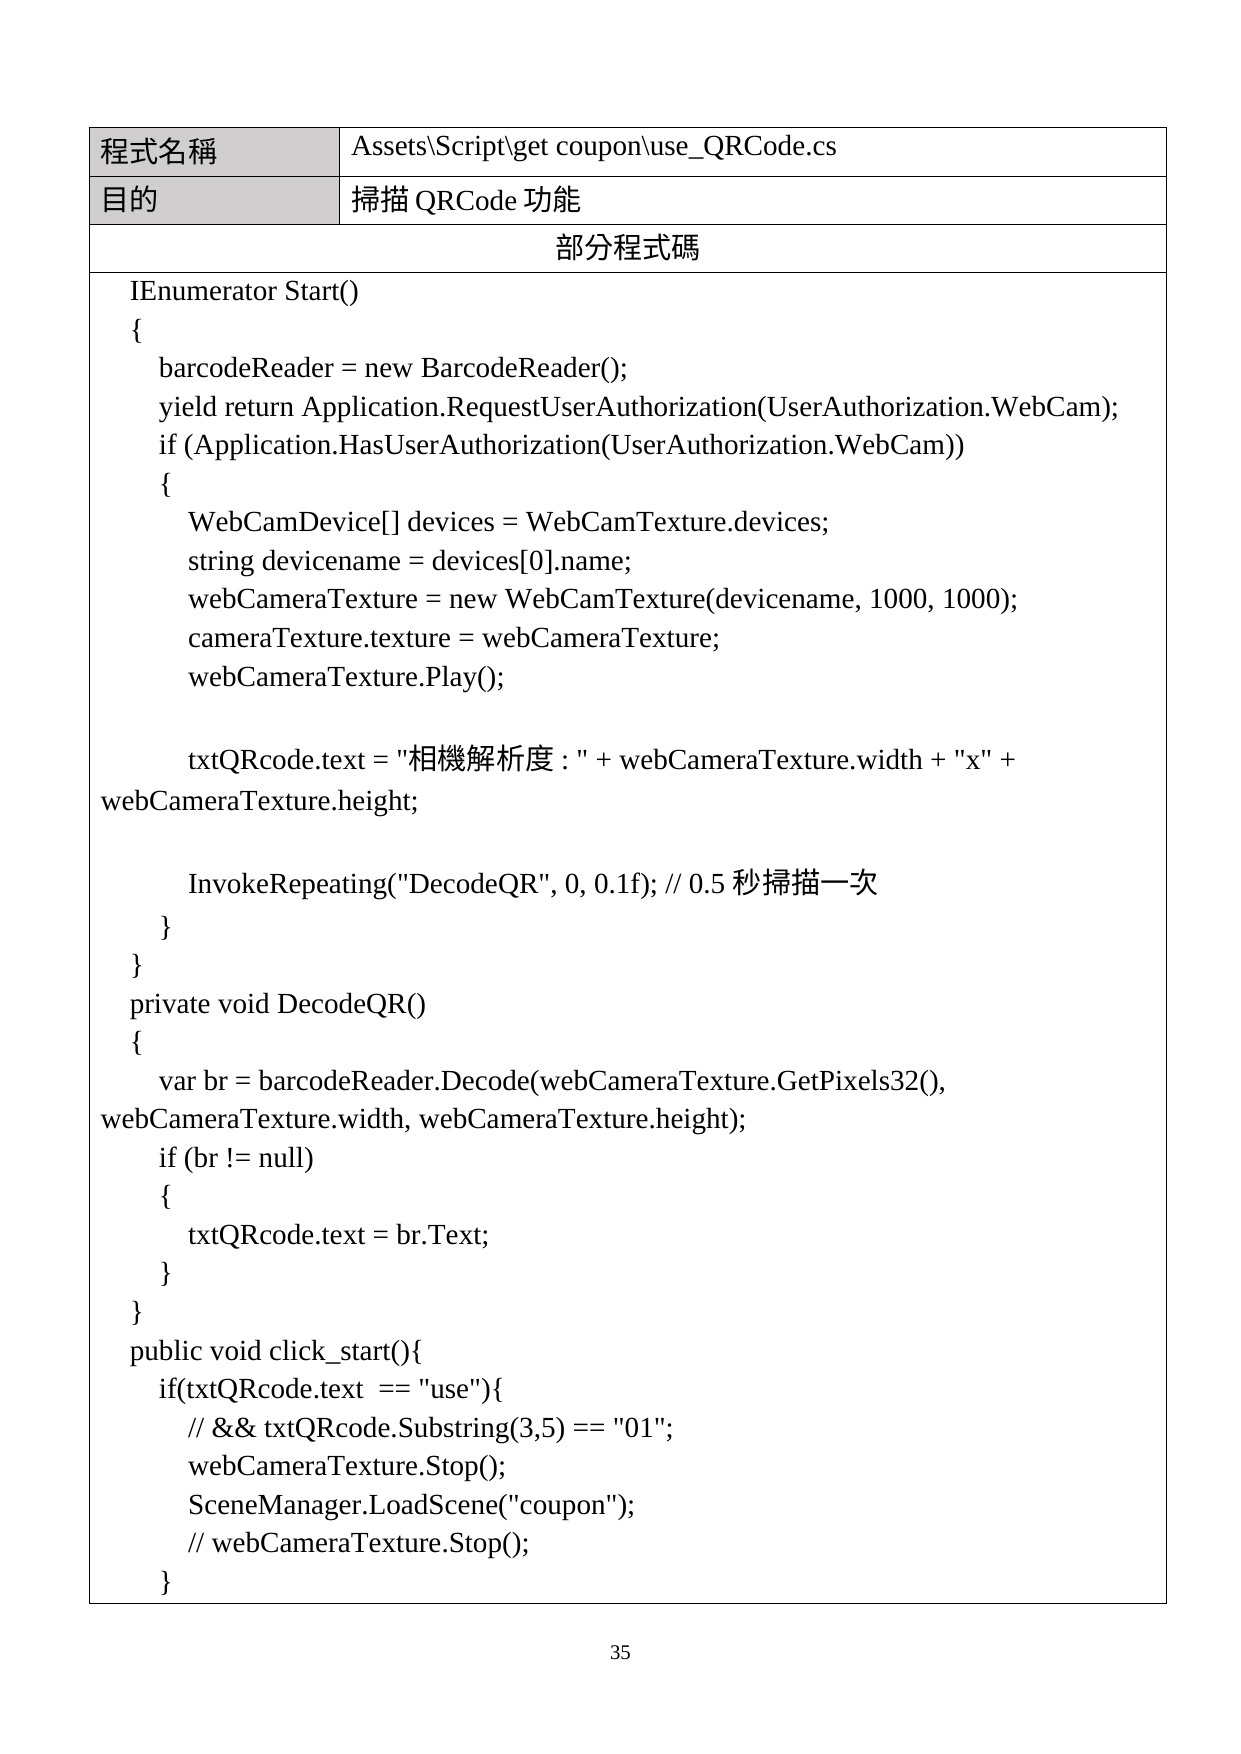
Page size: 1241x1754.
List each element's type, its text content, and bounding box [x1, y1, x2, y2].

table_cell 目的 [90, 177, 339, 224]
table_cell 掃描QRCode功能 [340, 177, 1166, 224]
table_header 程式名稱 [90, 128, 339, 176]
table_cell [90, 273, 1166, 1602]
table_cell 部分程式碼 [90, 225, 1166, 272]
table_header Assets\Script\get coupon\use_QRCode.cs [340, 128, 1166, 176]
